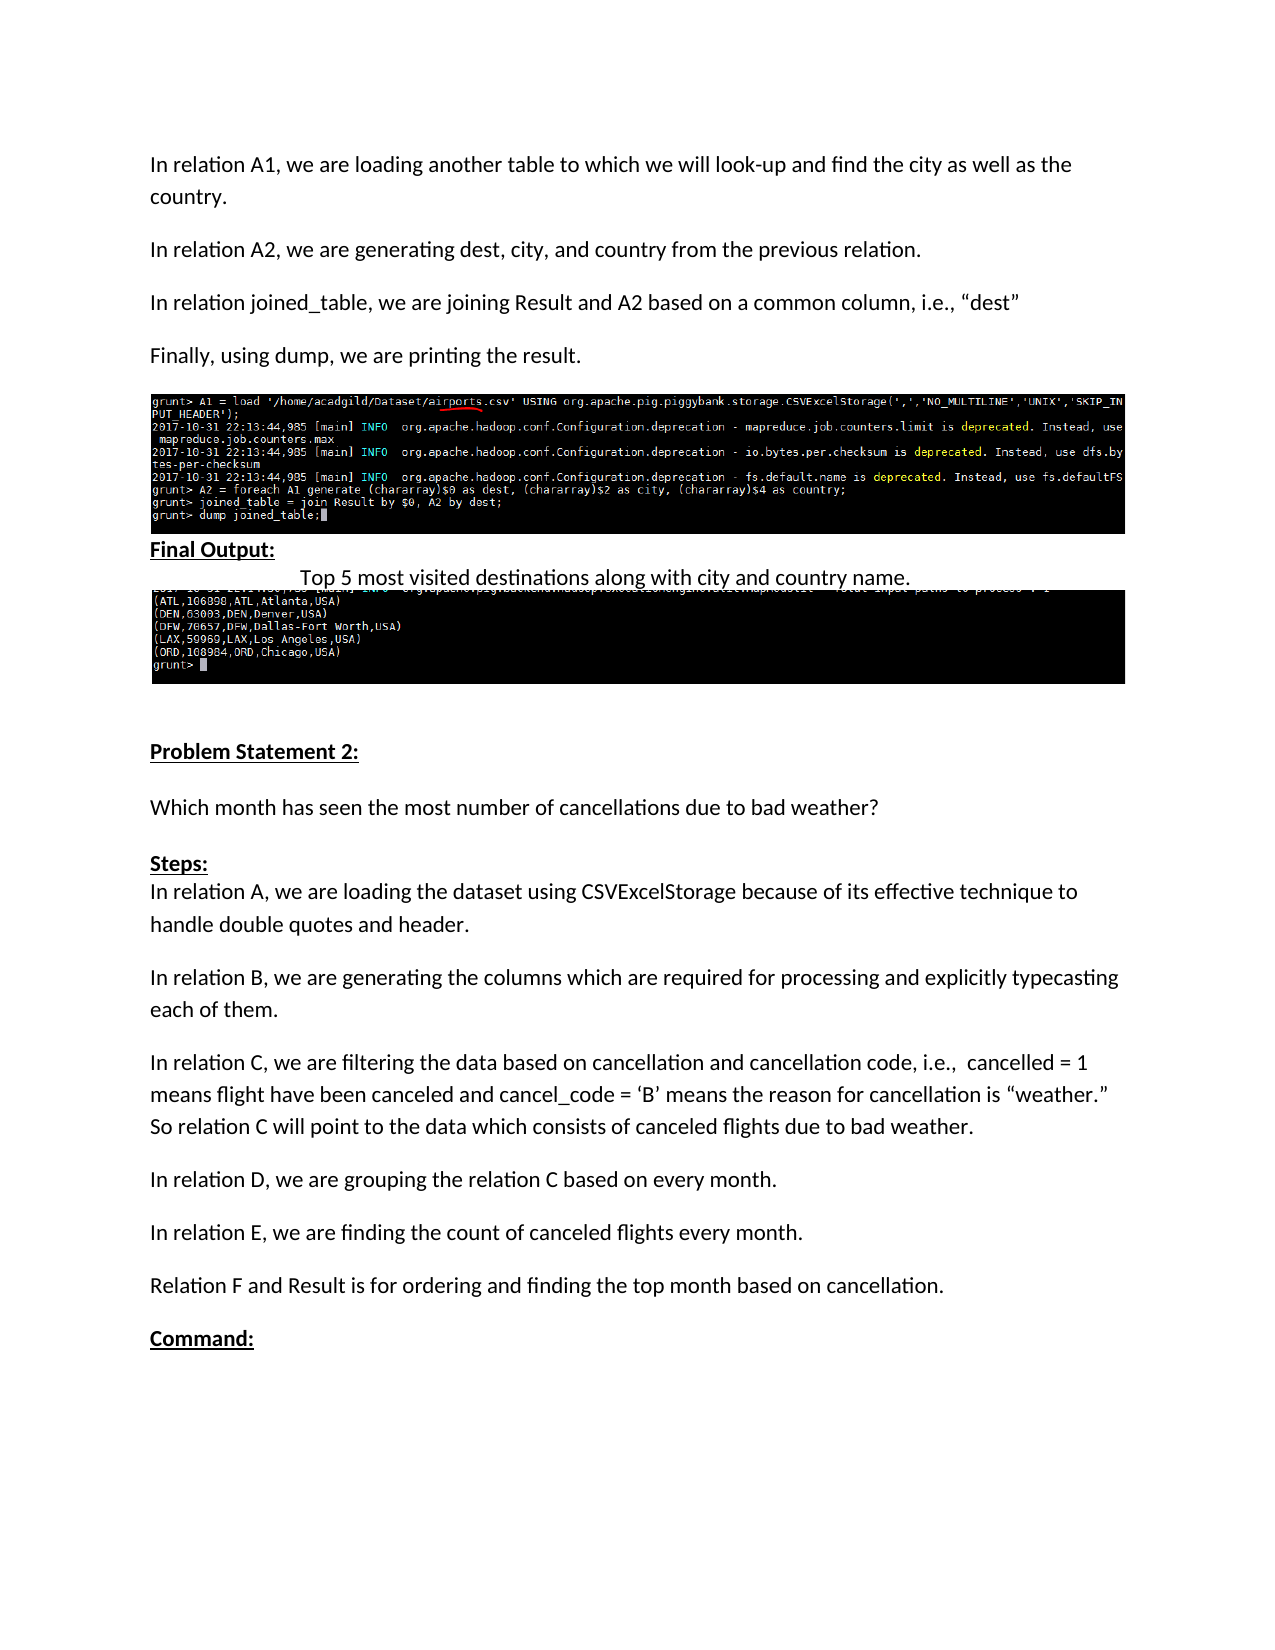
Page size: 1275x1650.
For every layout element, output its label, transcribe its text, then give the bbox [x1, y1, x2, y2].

text Steps: [150, 849, 1125, 877]
text In relation B, we are generating the columns which are required for processing and explicitly typecasting each of them. [150, 963, 1125, 1023]
text Which month has seen the most number of cancellations due to bad weather? [150, 793, 1125, 821]
text In relation A, we are loading the dataset using CSVExcelStorage because of its effective technique to handle double quotes and header. [150, 877, 1125, 938]
text Relation F and Result is for ordering and finding the top month based on cancellation. [150, 1271, 1125, 1299]
text Command: [150, 1324, 1125, 1352]
text Final Output: [150, 535, 1125, 563]
text In relation C, we are filtering the data based on cancellation and cancellation code, i.e., cancelled = 1 means flight have been canceled and cancel_code = ‘B’ means the reason for cancellation is “weather.” So relation C will point to the data which consists of canceled flights due to bad weather. [150, 1048, 1125, 1140]
text In relation A1, we are loading another table to which we will look-up and find the city as well as the country. [150, 150, 1125, 210]
picture [150, 394, 1125, 535]
text Top 5 most visited destinations along with city and country name. [150, 563, 1125, 590]
text In relation A2, we are generating dest, city, and country from the previous relation. [150, 235, 1125, 263]
text In relation joined_table, we are joining Result and A2 based on a common column, i.e., “dest” [150, 288, 1125, 316]
text Finally, using dump, we are printing the result. [150, 341, 1125, 369]
picture [150, 590, 1125, 685]
text In relation D, we are grouping the relation C based on every month. [150, 1165, 1125, 1193]
text In relation E, we are finding the count of canceled flights every month. [150, 1218, 1125, 1246]
text Problem Statement 2: [150, 737, 1125, 765]
